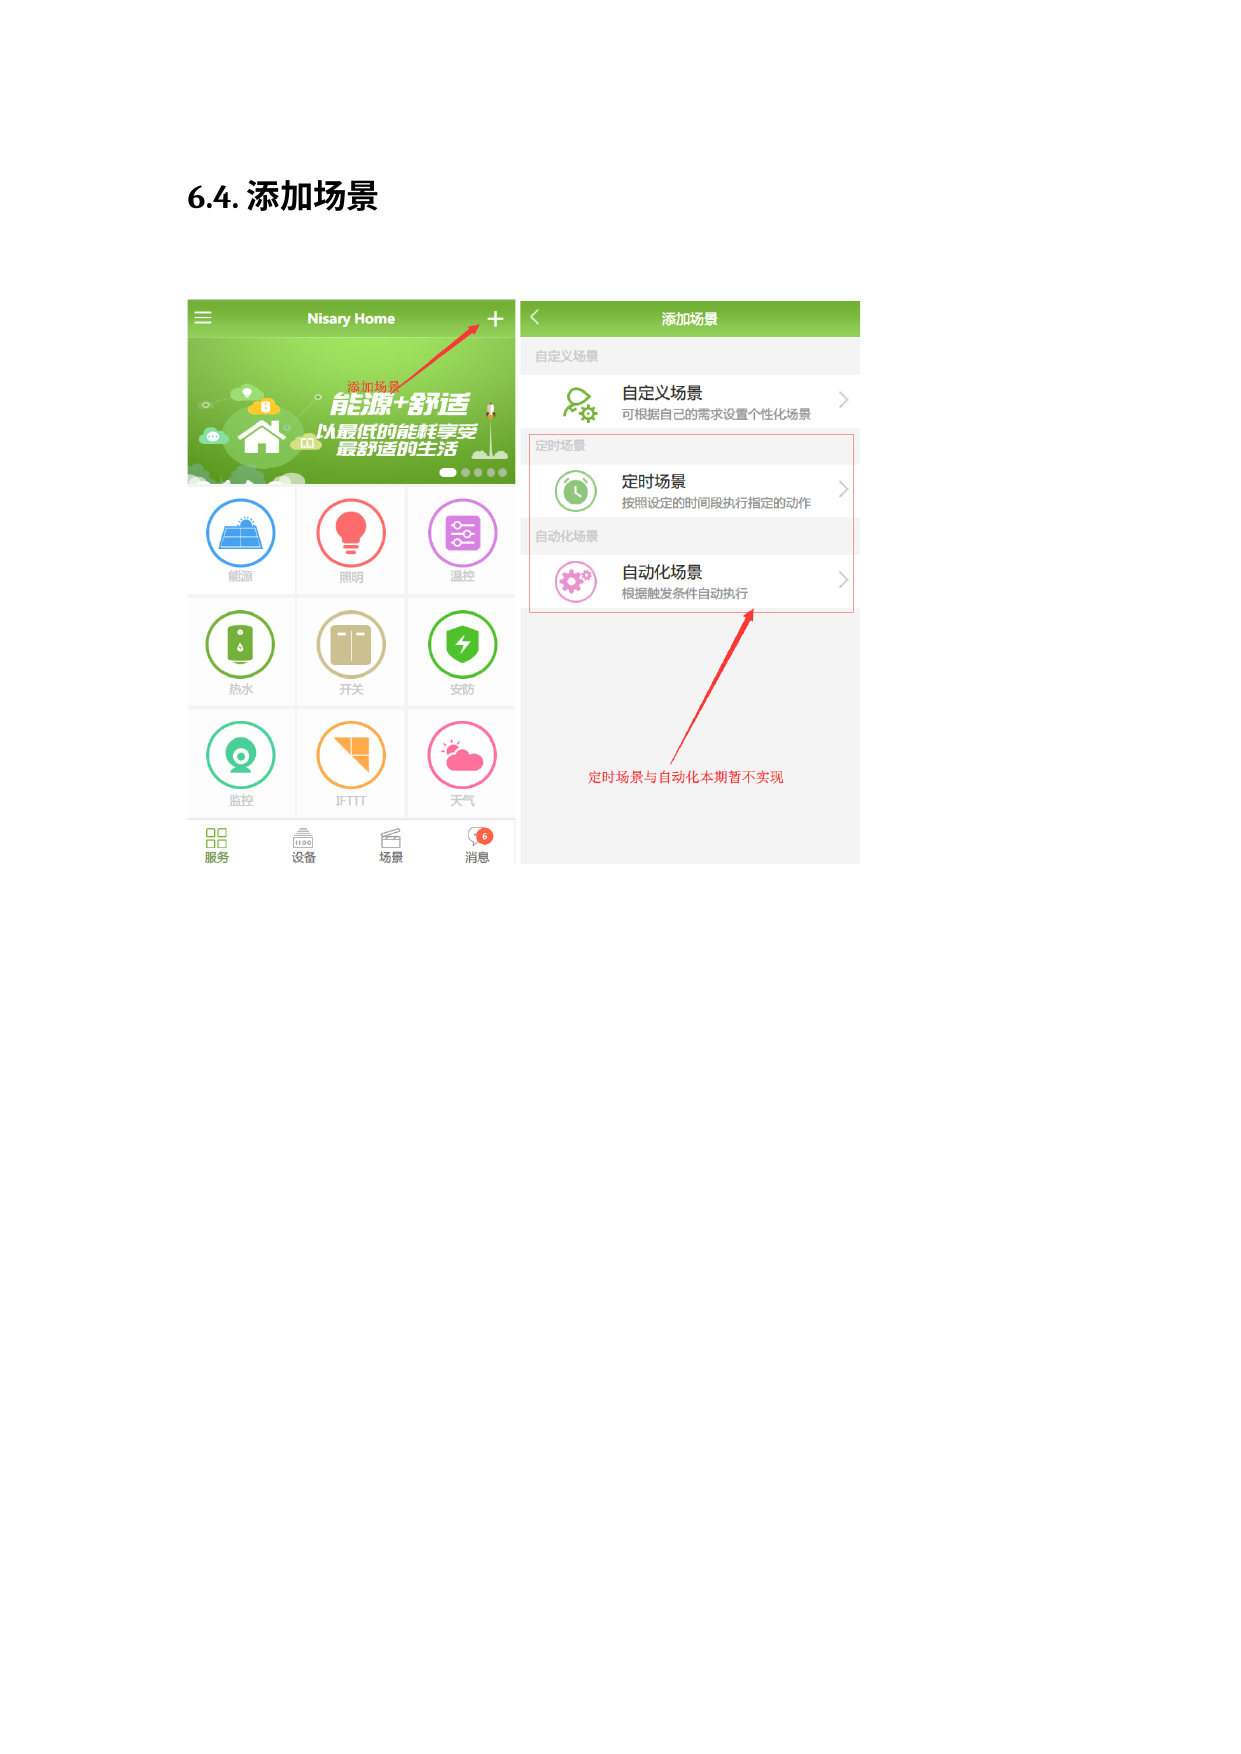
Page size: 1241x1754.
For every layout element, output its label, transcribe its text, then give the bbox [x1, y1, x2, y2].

subtitle 添加场景 [187, 162, 1053, 227]
picture [520, 301, 861, 864]
picture [187, 299, 516, 864]
